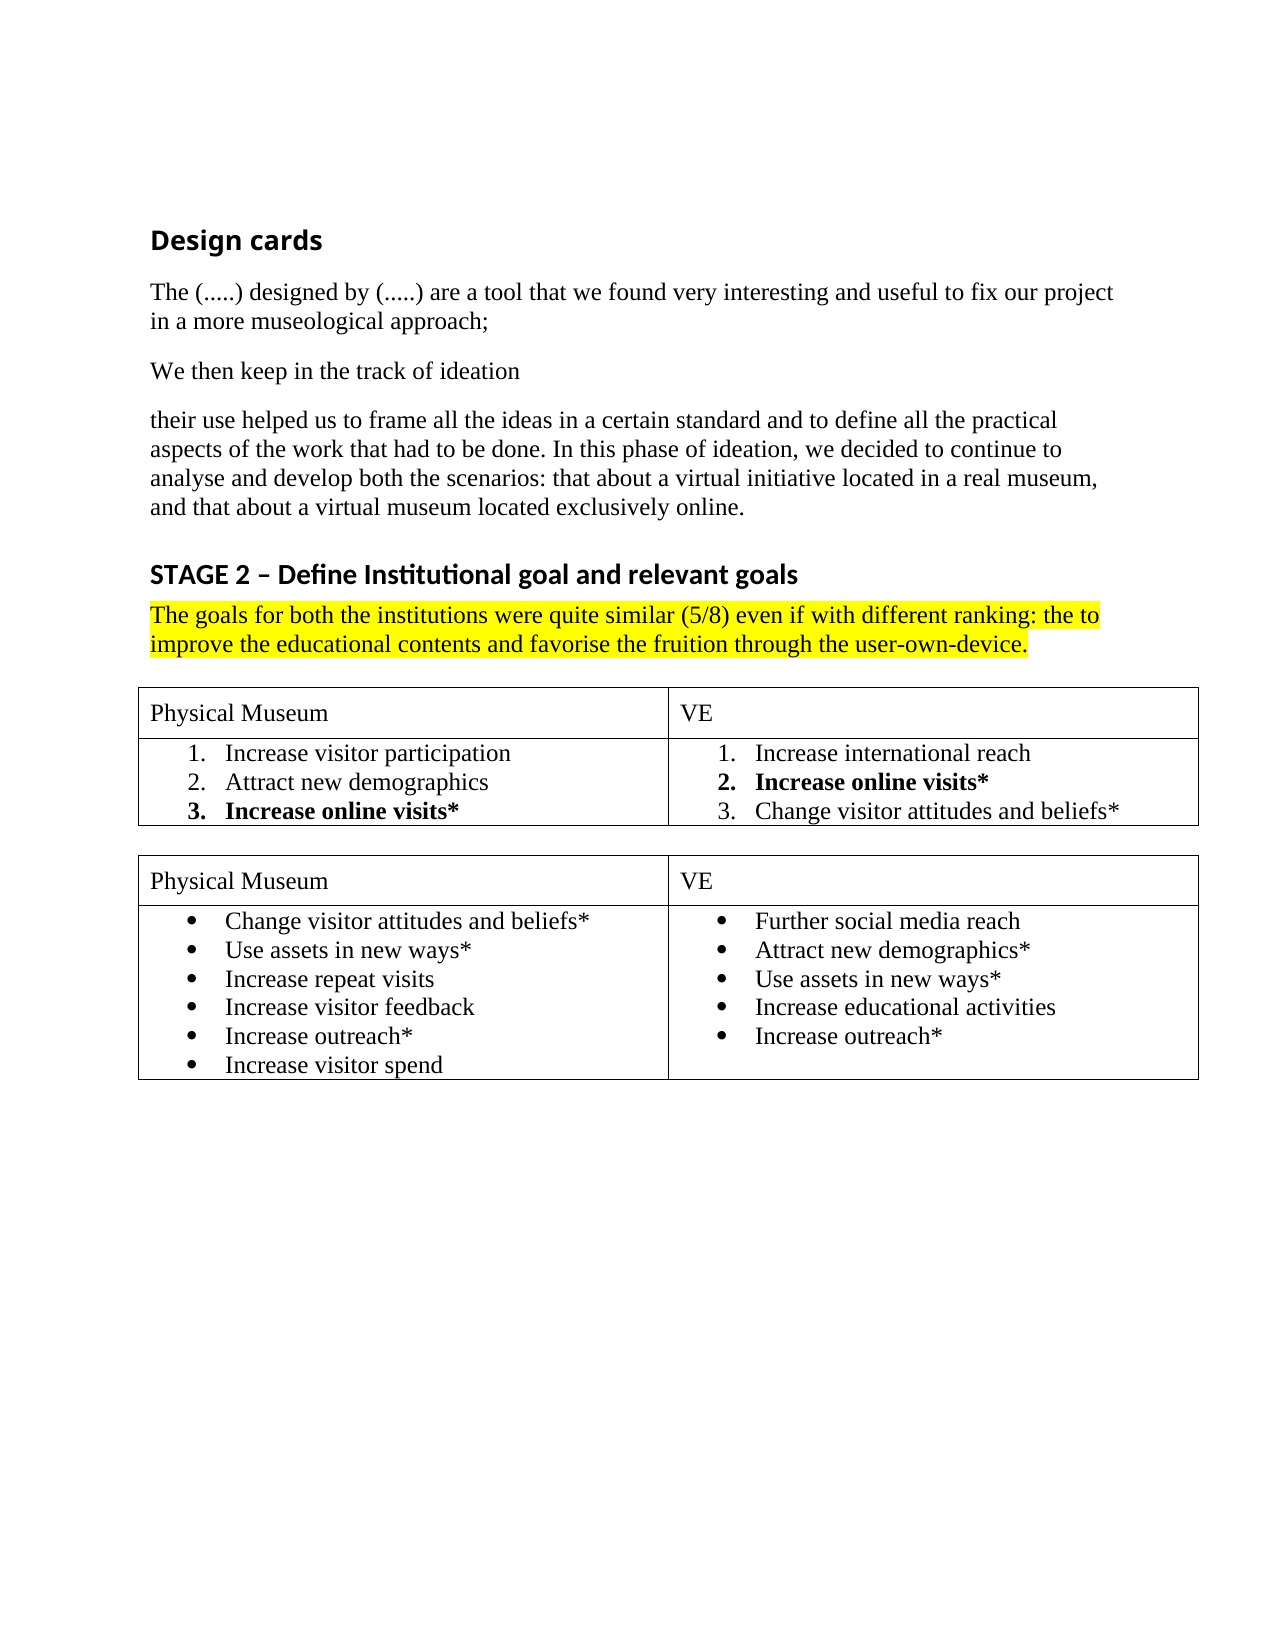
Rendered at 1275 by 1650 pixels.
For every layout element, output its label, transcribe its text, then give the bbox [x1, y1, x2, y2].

table_header VE [669, 688, 1198, 737]
table_cell Change visitor attitudes and beliefs* Use assets in new ways* Increase repeat visits Increase visitor feedback Increase outreach* Increase visitor spend [139, 906, 668, 1079]
table_header VE [669, 856, 1198, 905]
text We then keep in the track of ideation [150, 356, 1125, 384]
subtitle STAGE 2 – Define Institutional goal and relevant goals [150, 556, 1125, 591]
text The (.....) designed by (.....) are a tool that we found very interesting and useful to fix our project in a more museological approach; [150, 277, 1125, 335]
subtitle Design cards [150, 221, 1125, 258]
table_cell Increase international reach Increase online visits* Change visitor attitudes and beliefs* [669, 739, 1198, 825]
table_header Physical Museum [139, 856, 668, 905]
table_cell Further social media reach Attract new demographics* Use assets in new ways* Increase educational activities Increase outreach* [669, 906, 1198, 1079]
table_cell Increase visitor participation Attract new demographics Increase online visits* [139, 739, 668, 825]
text their use helped us to frame all the ideas in a certain standard and to define all the practical aspects of the work that had to be done. In this phase of ideation, we decided to continue to analyse and develop both the scenarios: that about a virtual initiative located in a real museum, and that about a virtual museum located exclusively online. [150, 405, 1125, 520]
table_header Physical Museum [139, 688, 668, 737]
